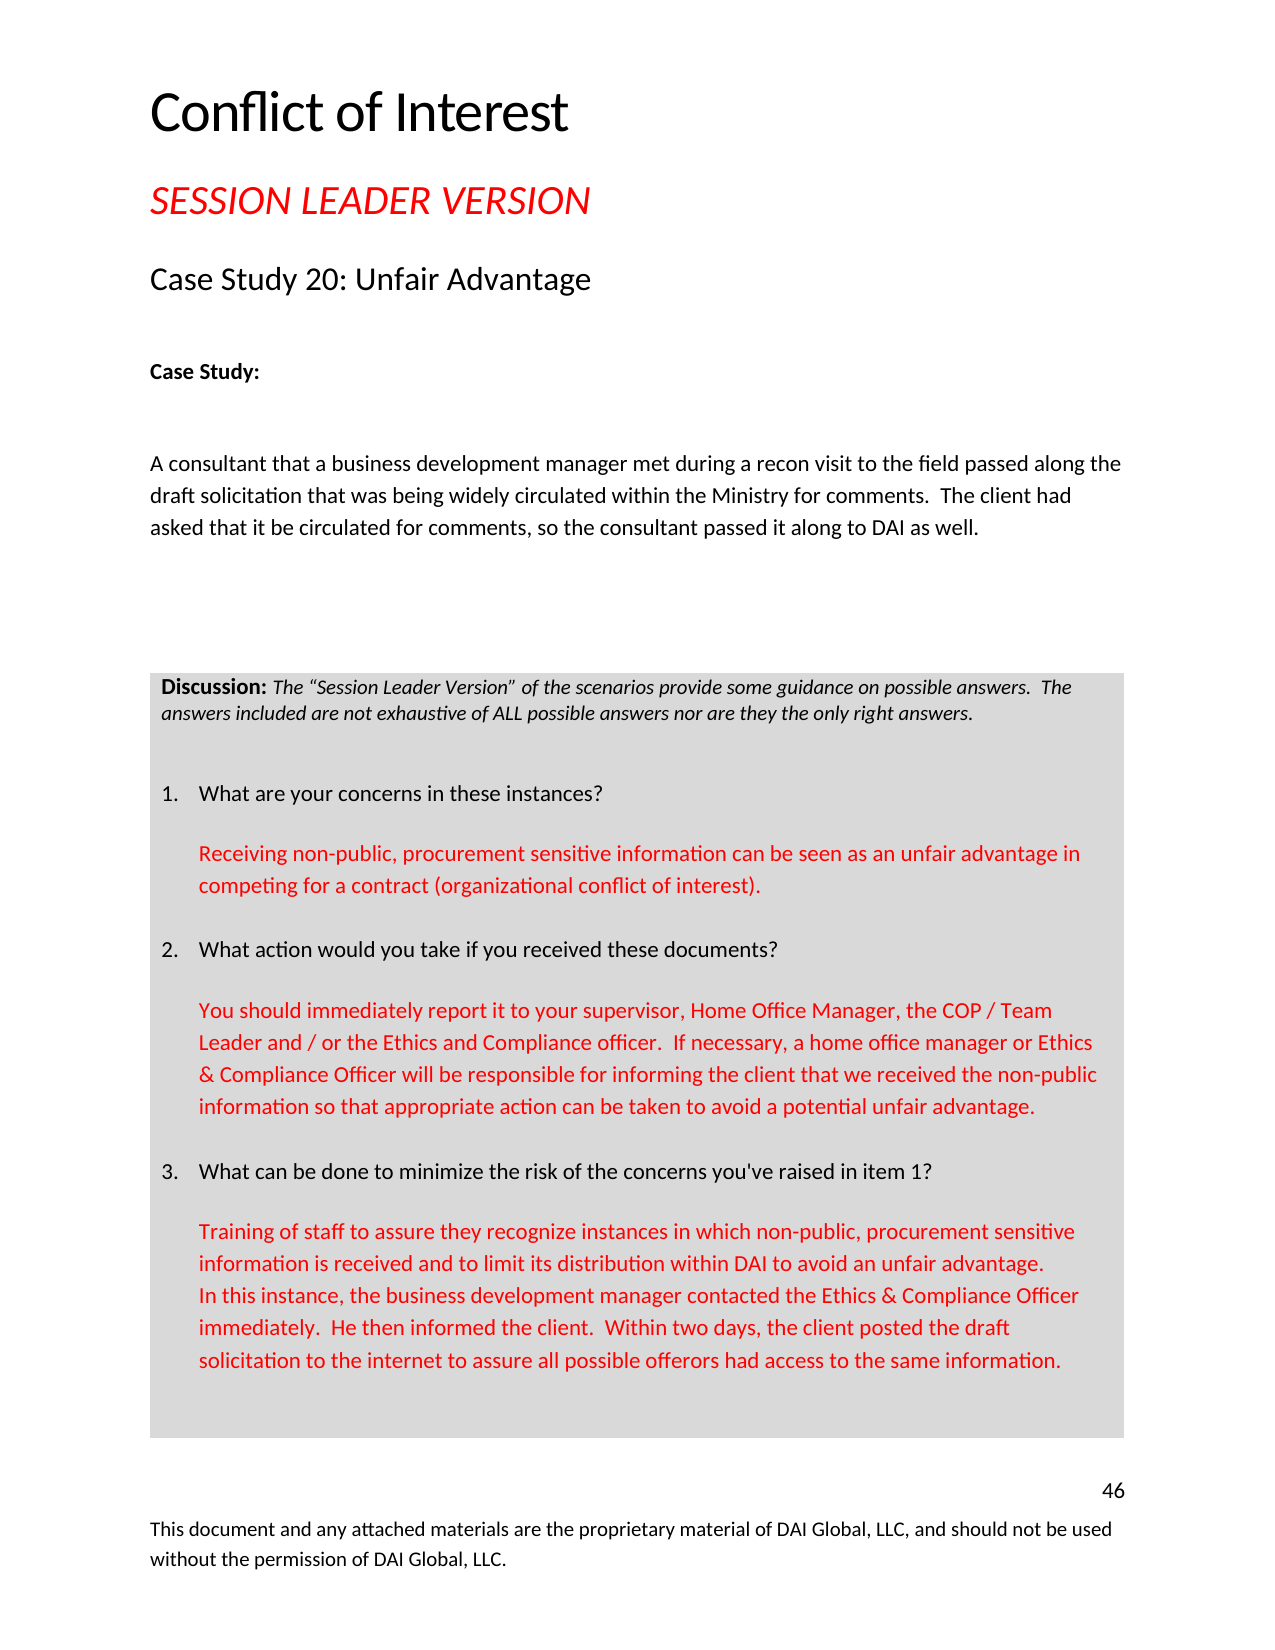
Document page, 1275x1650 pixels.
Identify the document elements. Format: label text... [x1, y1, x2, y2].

subtitle Case Study 20: Unfair Advantage [150, 258, 1125, 298]
text Case Study: [150, 357, 1125, 386]
table_header Discussion: The “Session Leader Version” of the scenarios provide some guidance on possible answers. The answers included are not exhaustive of ALL possible answers nor are they the only right answers. What are your concerns in these instances? Receiving non-public, procurement sensitive information can be seen as an unfair advantage in competing for a contract (organizational conflict of interest). What action would you take if you received these documents? You should immediately report it to your supervisor, Home Office Manager, the COP / Team Leader and / or the Ethics and Compliance officer. If necessary, a home office manager or Ethics & Compliance Officer will be responsible for informing the client that we received the non-public information so that appropriate action can be taken to avoid a potential unfair advantage. What can be done to minimize the risk of the concerns you've raised in item 1? Training of staff to assure they recognize instances in which non-public, procurement sensitive information is received and to limit its distribution within DAI to avoid an unfair advantage. In this instance, the business development manager contacted the Ethics & Compliance Officer immediately. He then informed the client. Within two days, the client posted the draft solicitation to the internet to assure all possible offerors had access to the same information. [150, 673, 1124, 1438]
text SESSION LEADER VERSION [150, 174, 1125, 225]
text A consultant that a business development manager met during a recon visit to the field passed along the draft solicitation that was being widely circulated within the Ministry for comments. The client had asked that it be circulated for comments, so the consultant passed it along to DAI as well. [150, 449, 1125, 541]
